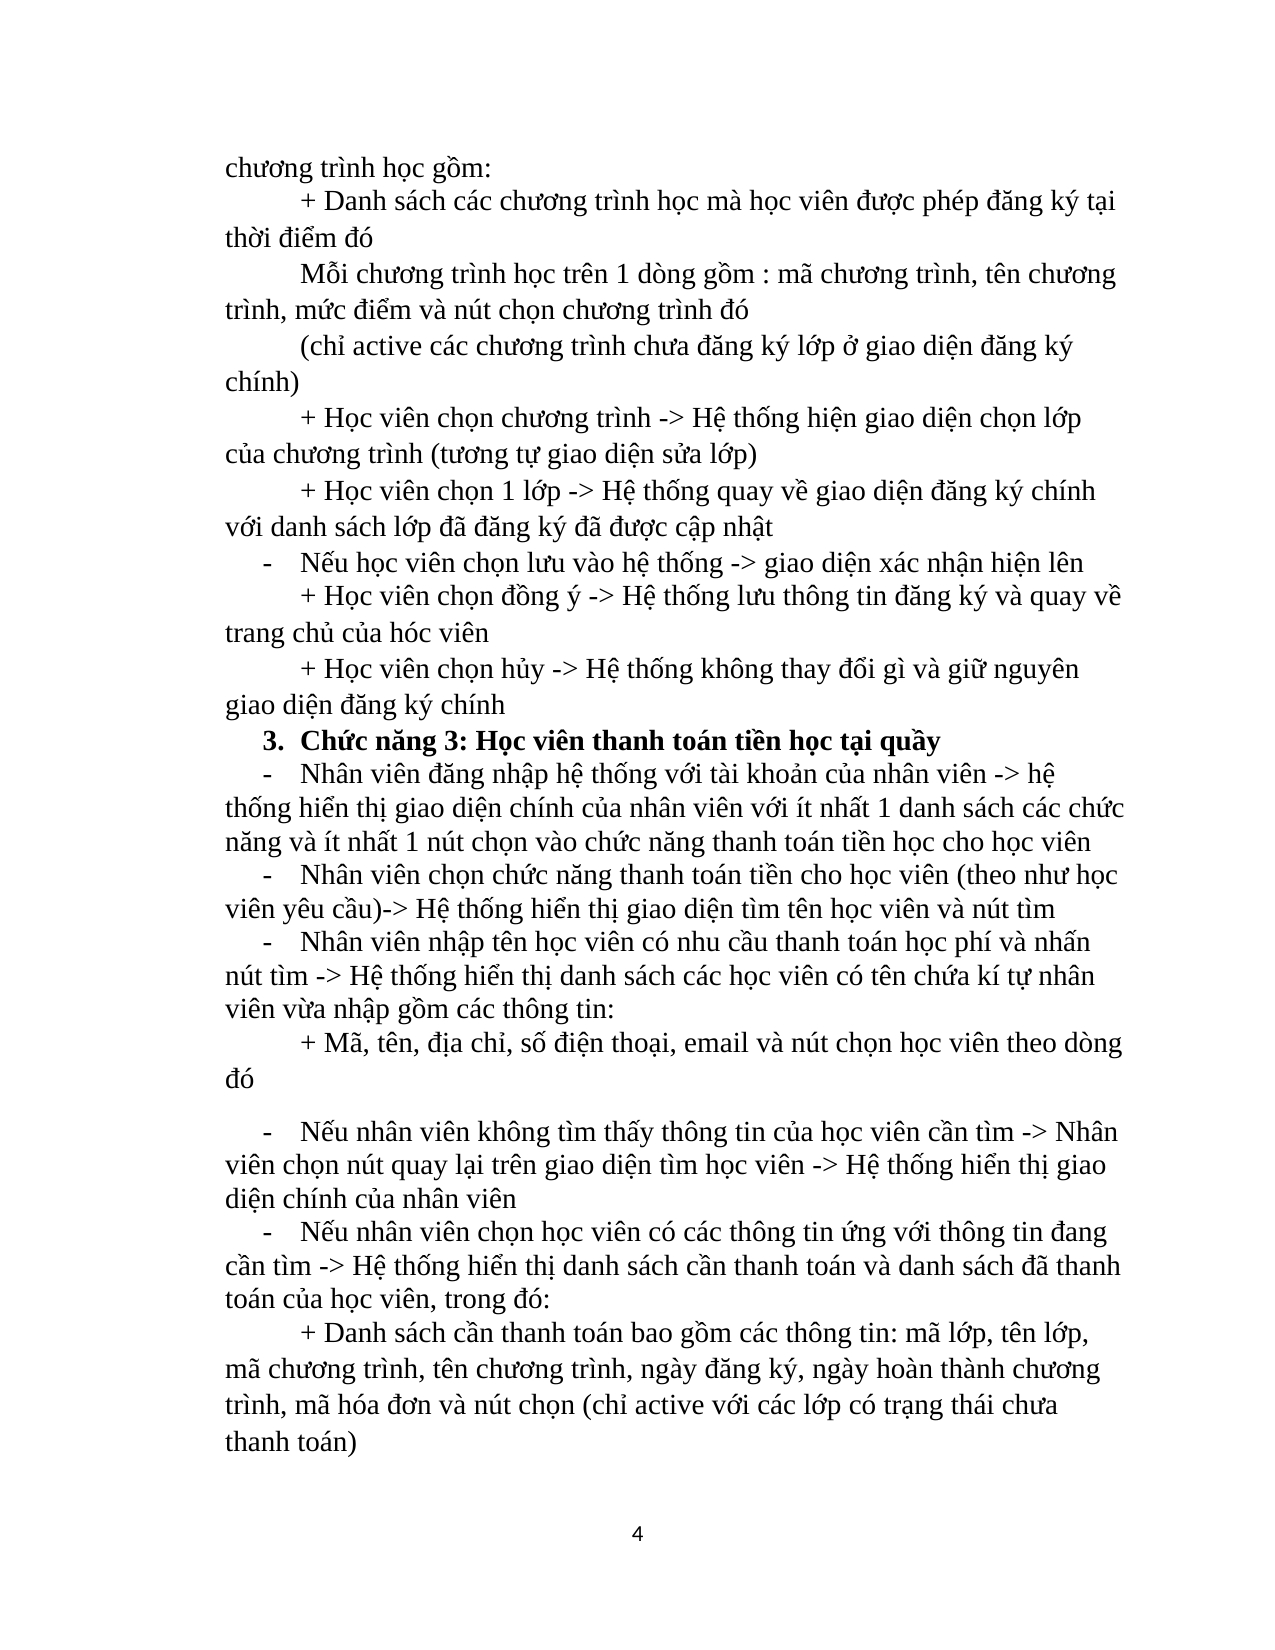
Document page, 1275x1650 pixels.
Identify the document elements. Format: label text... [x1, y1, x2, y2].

list Nhân viên nhập tên học viên có nhu cầu thanh toán học phí và nhấn nút tìm -> Hệ thống hiển thị danh sách các học viên có tên chứa kí tự nhân viên vừa nhập gồm các thông tin: [225, 924, 1125, 1025]
list Chức năng 3: Học viên thanh toán tiền học tại quầy [225, 723, 1125, 757]
list + Danh sách các chương trình học mà học viên được phép đăng ký tại thời điểm đó [225, 183, 1125, 253]
list + Học viên chọn 1 lớp -> Hệ thống quay về giao diện đăng ký chính với danh sách lớp đã đăng ký đã được cập nhật [225, 473, 1125, 542]
list Nếu nhân viên không tìm thấy thông tin của học viên cần tìm -> Nhân viên chọn nút quay lại trên giao diện tìm học viên -> Hệ thống hiển thị giao diện chính của nhân viên [225, 1114, 1125, 1214]
text + Danh sách cần thanh toán bao gồm các thông tin: mã lớp, tên lớp, mã chương trình, tên chương trình, ngày đăng ký, ngày hoàn thành chương trình, mã hóa đơn và nút chọn (chỉ active với các lớp có trạng thái chưa thanh toán) [225, 1315, 1125, 1457]
list Nhân viên chọn chức năng thanh toán tiền cho học viên (theo như học viên yêu cầu)-> Hệ thống hiển thị giao diện tìm tên học viên và nút tìm [225, 857, 1125, 924]
list Nếu nhân viên chọn học viên có các thông tin ứng với thông tin đang cần tìm -> Hệ thống hiển thị danh sách cần thanh toán và danh sách đã thanh toán của học viên, trong đó: [225, 1214, 1125, 1315]
list Nếu học viên chọn lưu vào hệ thống -> giao diện xác nhận hiện lên [225, 545, 1125, 578]
list + Học viên chọn đồng ý -> Hệ thống lưu thông tin đăng ký và quay về trang chủ của hóc viên [225, 578, 1125, 648]
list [225, 150, 1125, 183]
list Mỗi chương trình học trên 1 dòng gồm : mã chương trình, tên chương trình, mức điểm và nút chọn chương trình đó [225, 256, 1125, 326]
list + Học viên chọn chương trình -> Hệ thống hiện giao diện chọn lớp của chương trình (tương tự giao diện sửa lớp) [225, 400, 1125, 470]
text + Mã, tên, địa chỉ, số điện thoại, email và nút chọn học viên theo dòng đó [225, 1025, 1125, 1095]
list Nhân viên đăng nhập hệ thống với tài khoản của nhân viên -> hệ thống hiển thị giao diện chính của nhân viên với ít nhất 1 danh sách các chức năng và ít nhất 1 nút chọn vào chức năng thanh toán tiền học cho học viên [225, 757, 1125, 857]
list (chỉ active các chương trình chưa đăng ký lớp ở giao diện đăng ký chính) [225, 328, 1125, 398]
list + Học viên chọn hủy -> Hệ thống không thay đổi gì và giữ nguyên giao diện đăng ký chính [225, 651, 1125, 721]
